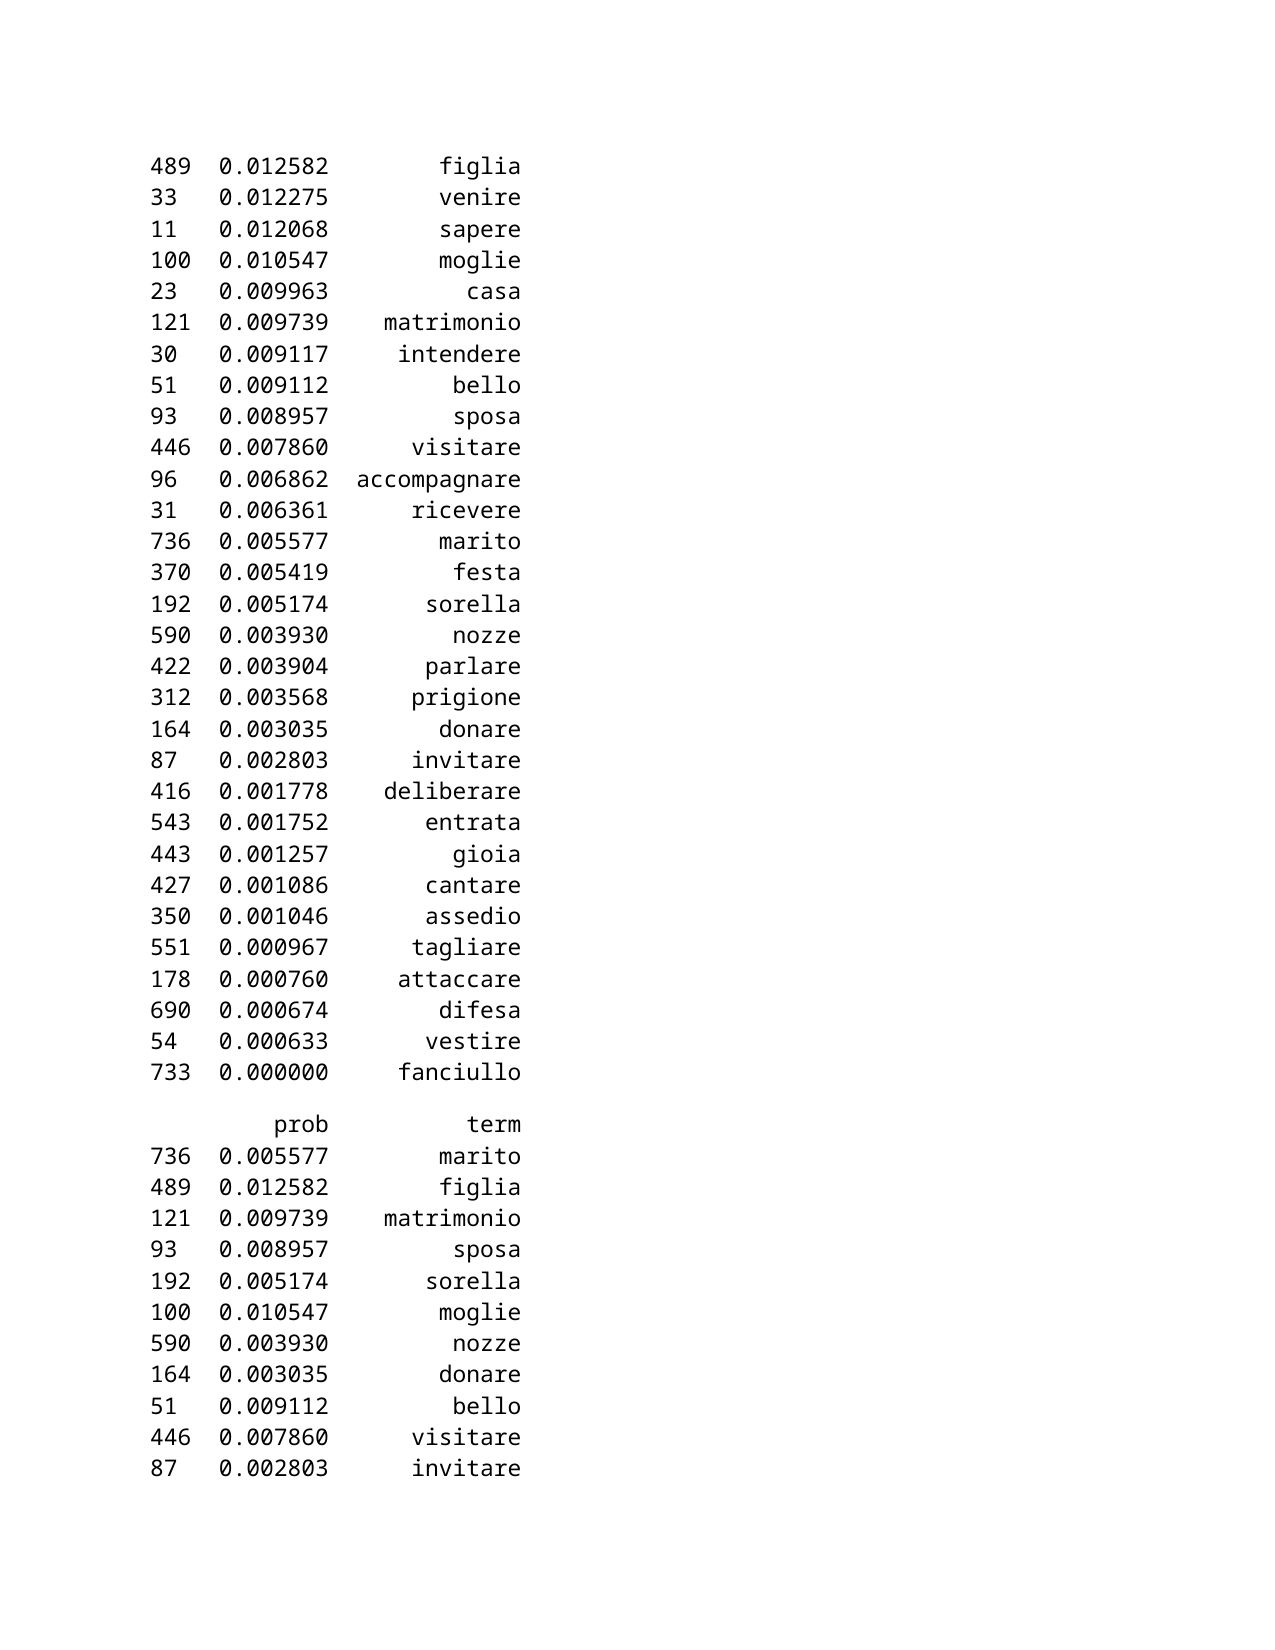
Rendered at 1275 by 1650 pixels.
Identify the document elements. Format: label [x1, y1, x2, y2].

text [150, 1108, 1125, 1483]
text [150, 150, 1125, 1087]
